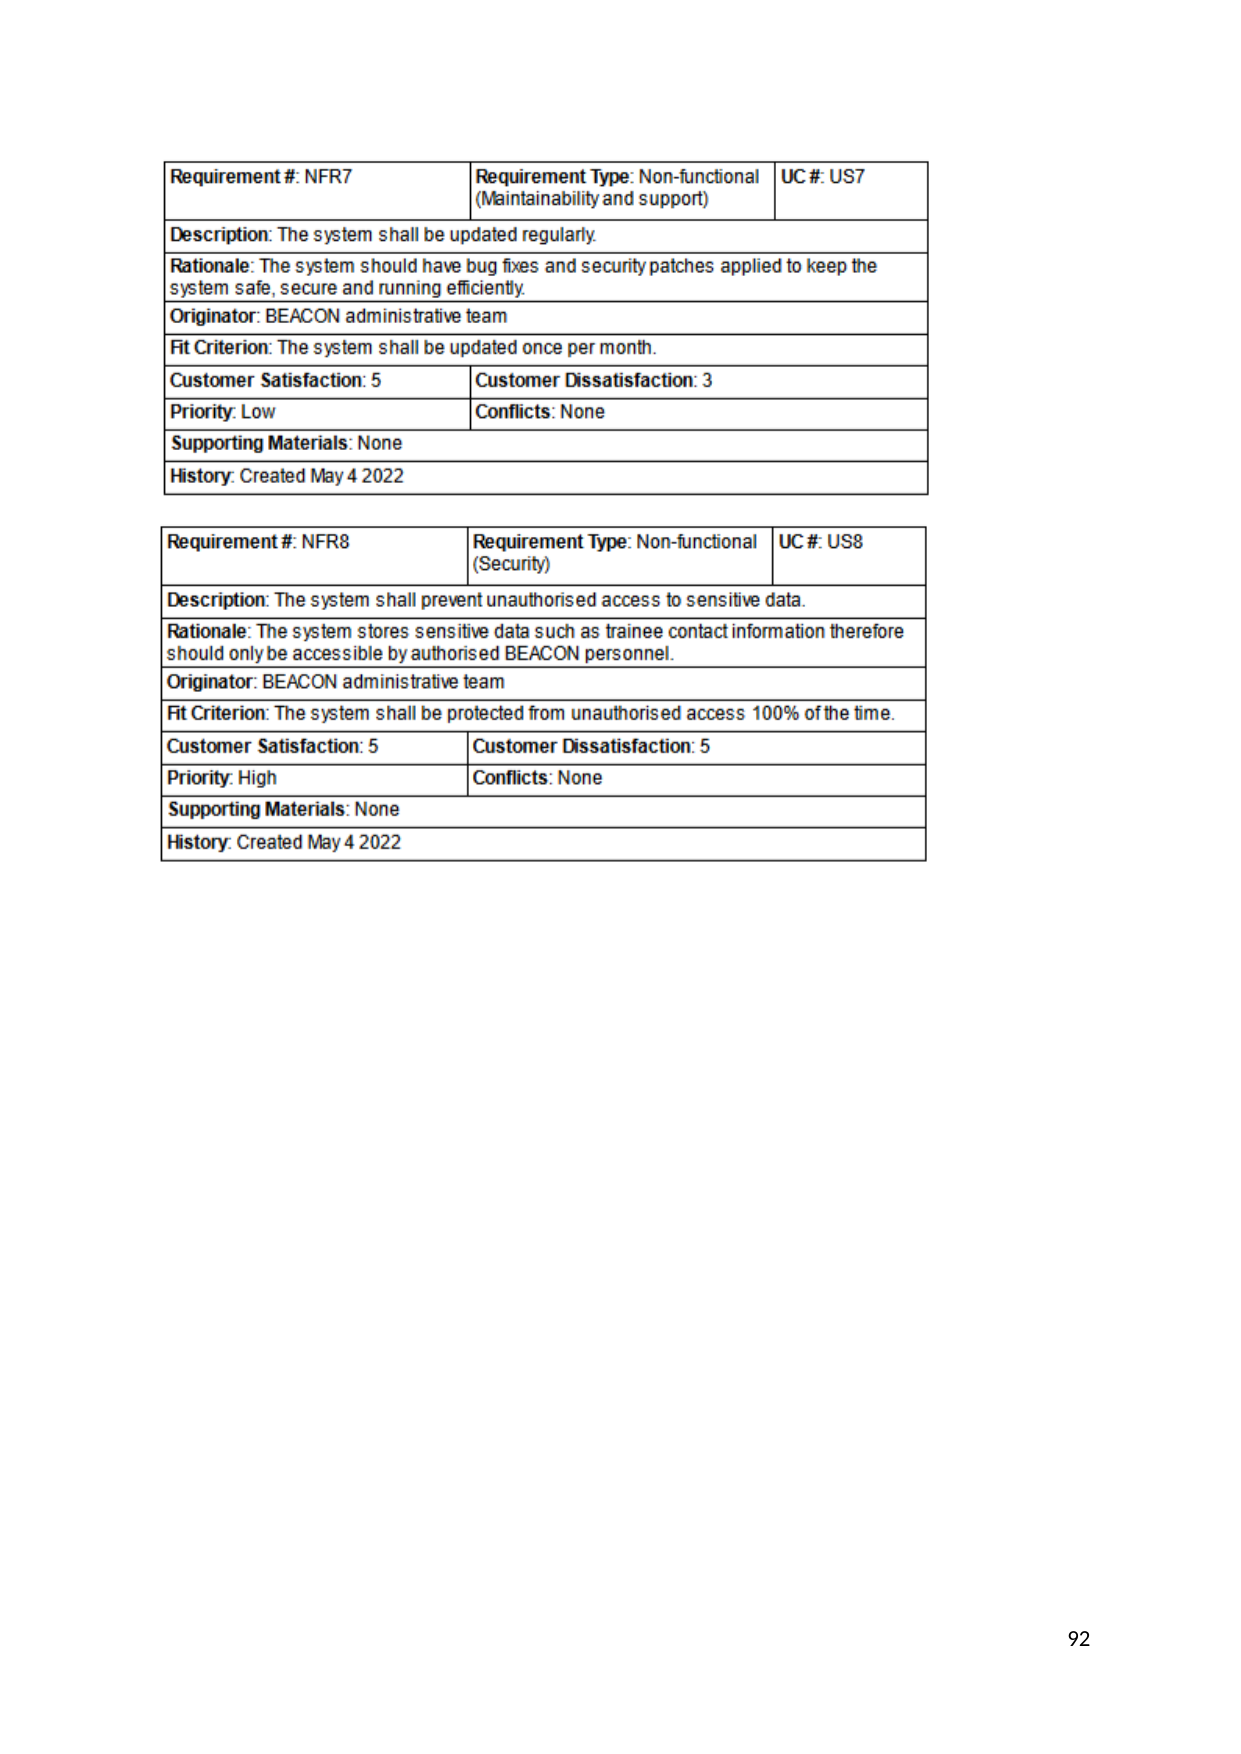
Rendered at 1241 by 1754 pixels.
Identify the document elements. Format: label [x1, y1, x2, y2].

picture [150, 150, 943, 508]
picture [150, 515, 941, 876]
